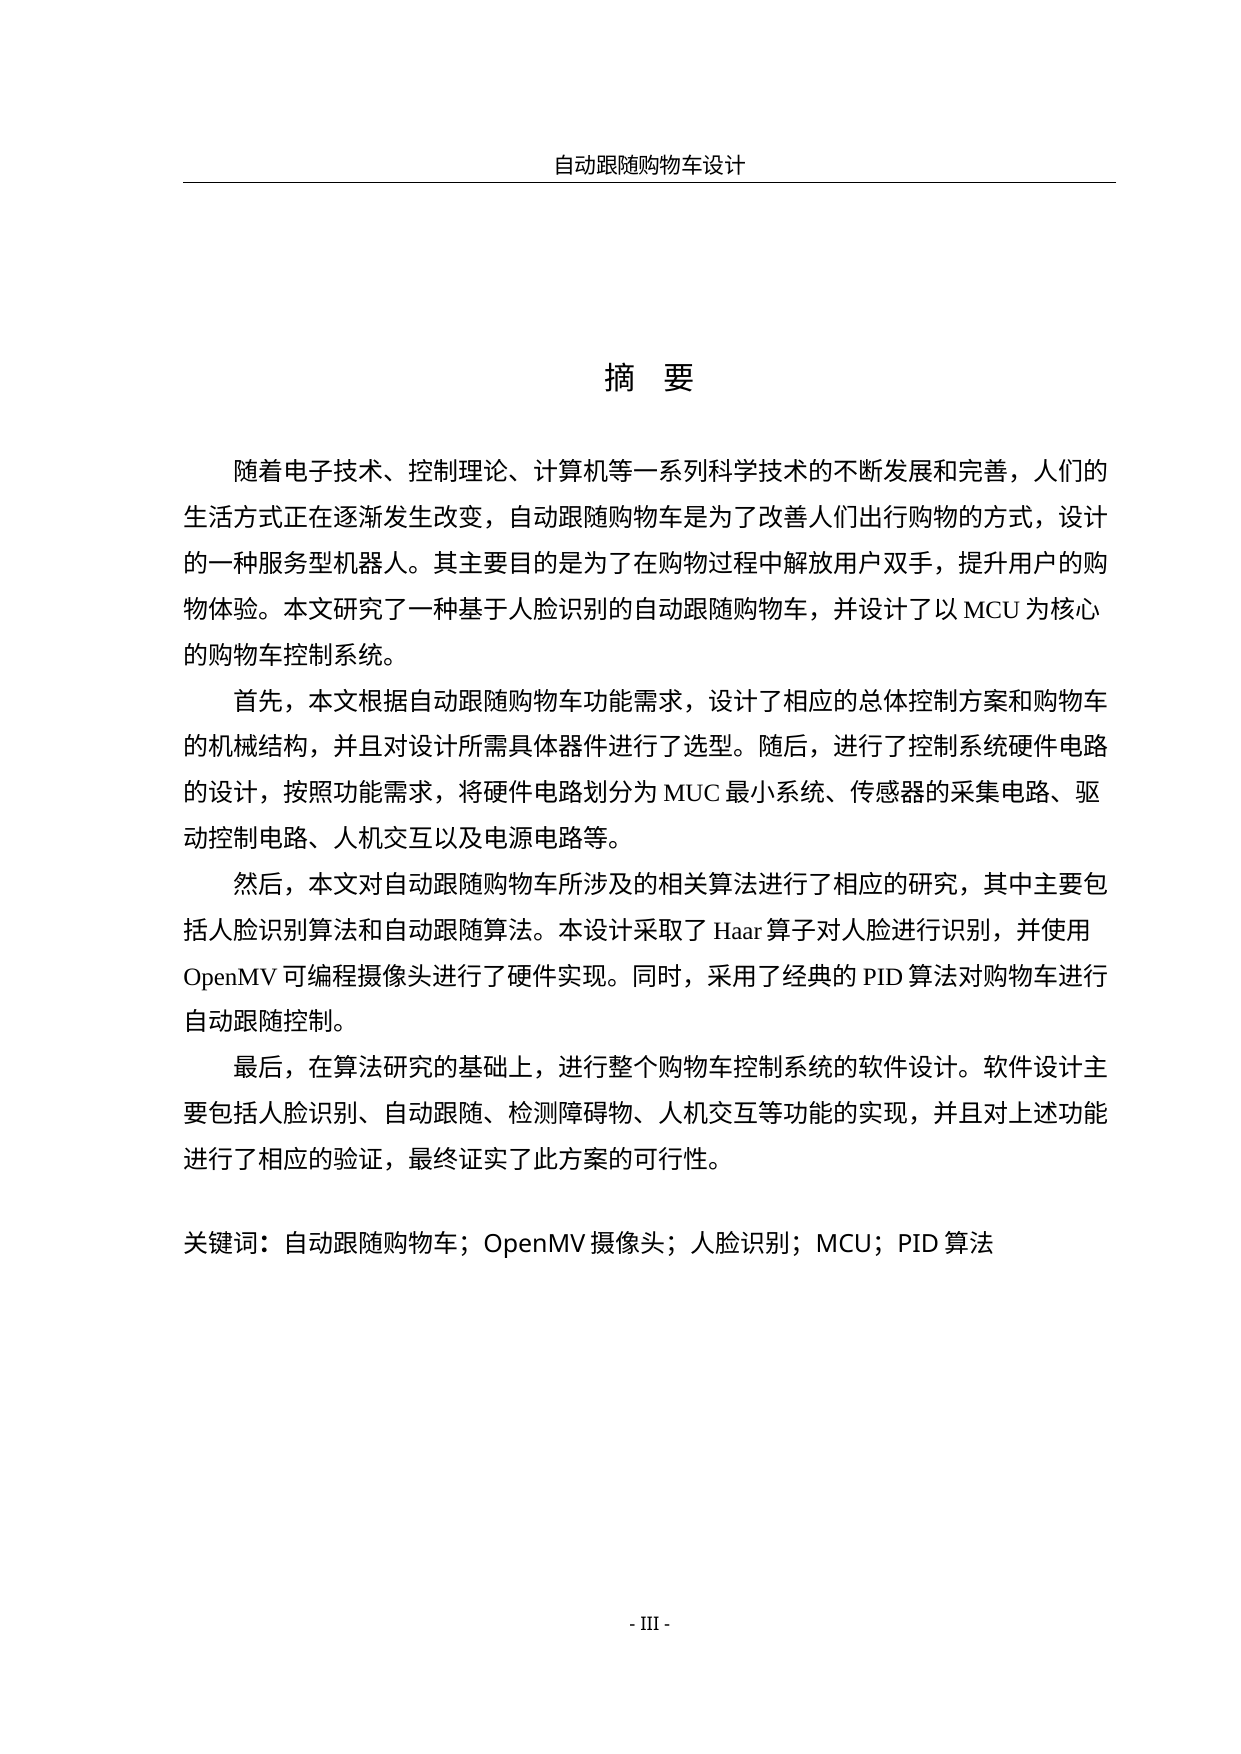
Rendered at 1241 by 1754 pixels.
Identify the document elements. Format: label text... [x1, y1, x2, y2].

text 随着电子技术、控制理论、计算机等一系列科学技术的不断发展和完善，人们的生活方式正在逐渐发生改变，自动跟随购物车是为了改善人们出行购物的方式，设计的一种服务型机器人。其主要目的是为了在购物过程中解放用户双手，提升用户的购物体验。本文研究了一种基于人脸识别的自动跟随购物车，并设计了以MCU为核心的购物车控制系统。 [183, 444, 1116, 673]
text 关键词：自动跟随购物车；OpenMV摄像头；人脸识别；MCU；PID算法 [183, 1223, 1116, 1259]
text 然后，本文对自动跟随购物车所涉及的相关算法进行了相应的研究，其中主要包括人脸识别算法和自动跟随算法。本设计采取了Haar算子对人脸进行识别，并使用OpenMV可编程摄像头进行了硬件实现。同时，采用了经典的PID算法对购物车进行自动跟随控制。 [183, 857, 1116, 1040]
text 最后，在算法研究的基础上，进行整个购物车控制系统的软件设计。软件设计主要包括人脸识别、自动跟随、检测障碍物、人机交互等功能的实现，并且对上述功能进行了相应的验证，最终证实了此方案的可行性。 [183, 1040, 1116, 1177]
subtitle 摘 要 [183, 353, 1116, 398]
text 首先，本文根据自动跟随购物车功能需求，设计了相应的总体控制方案和购物车的机械结构，并且对设计所需具体器件进行了选型。随后，进行了控制系统硬件电路的设计，按照功能需求，将硬件电路划分为MUC最小系统、传感器的采集电路、驱动控制电路、人机交互以及电源电路等。 [183, 673, 1116, 857]
